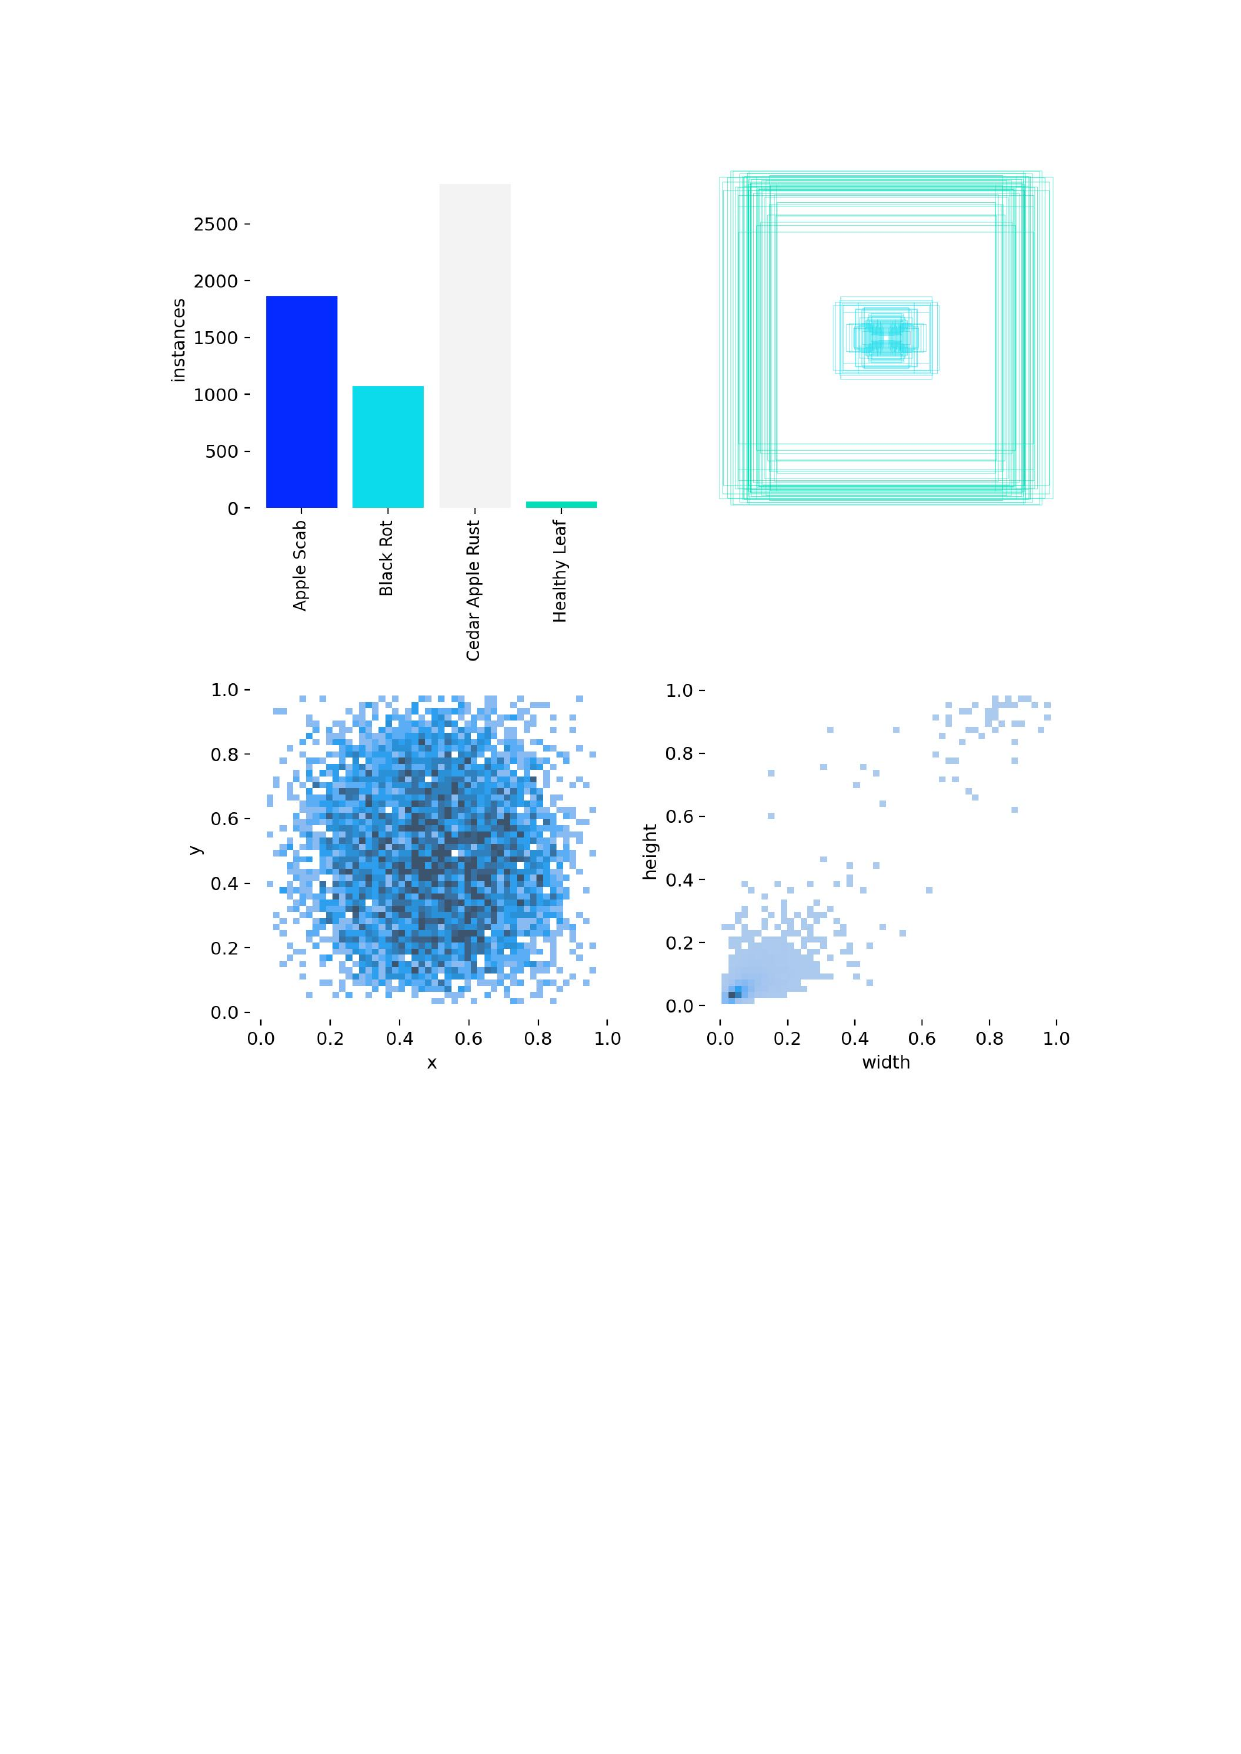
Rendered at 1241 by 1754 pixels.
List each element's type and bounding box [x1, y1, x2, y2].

picture [150, 150, 1091, 1091]
